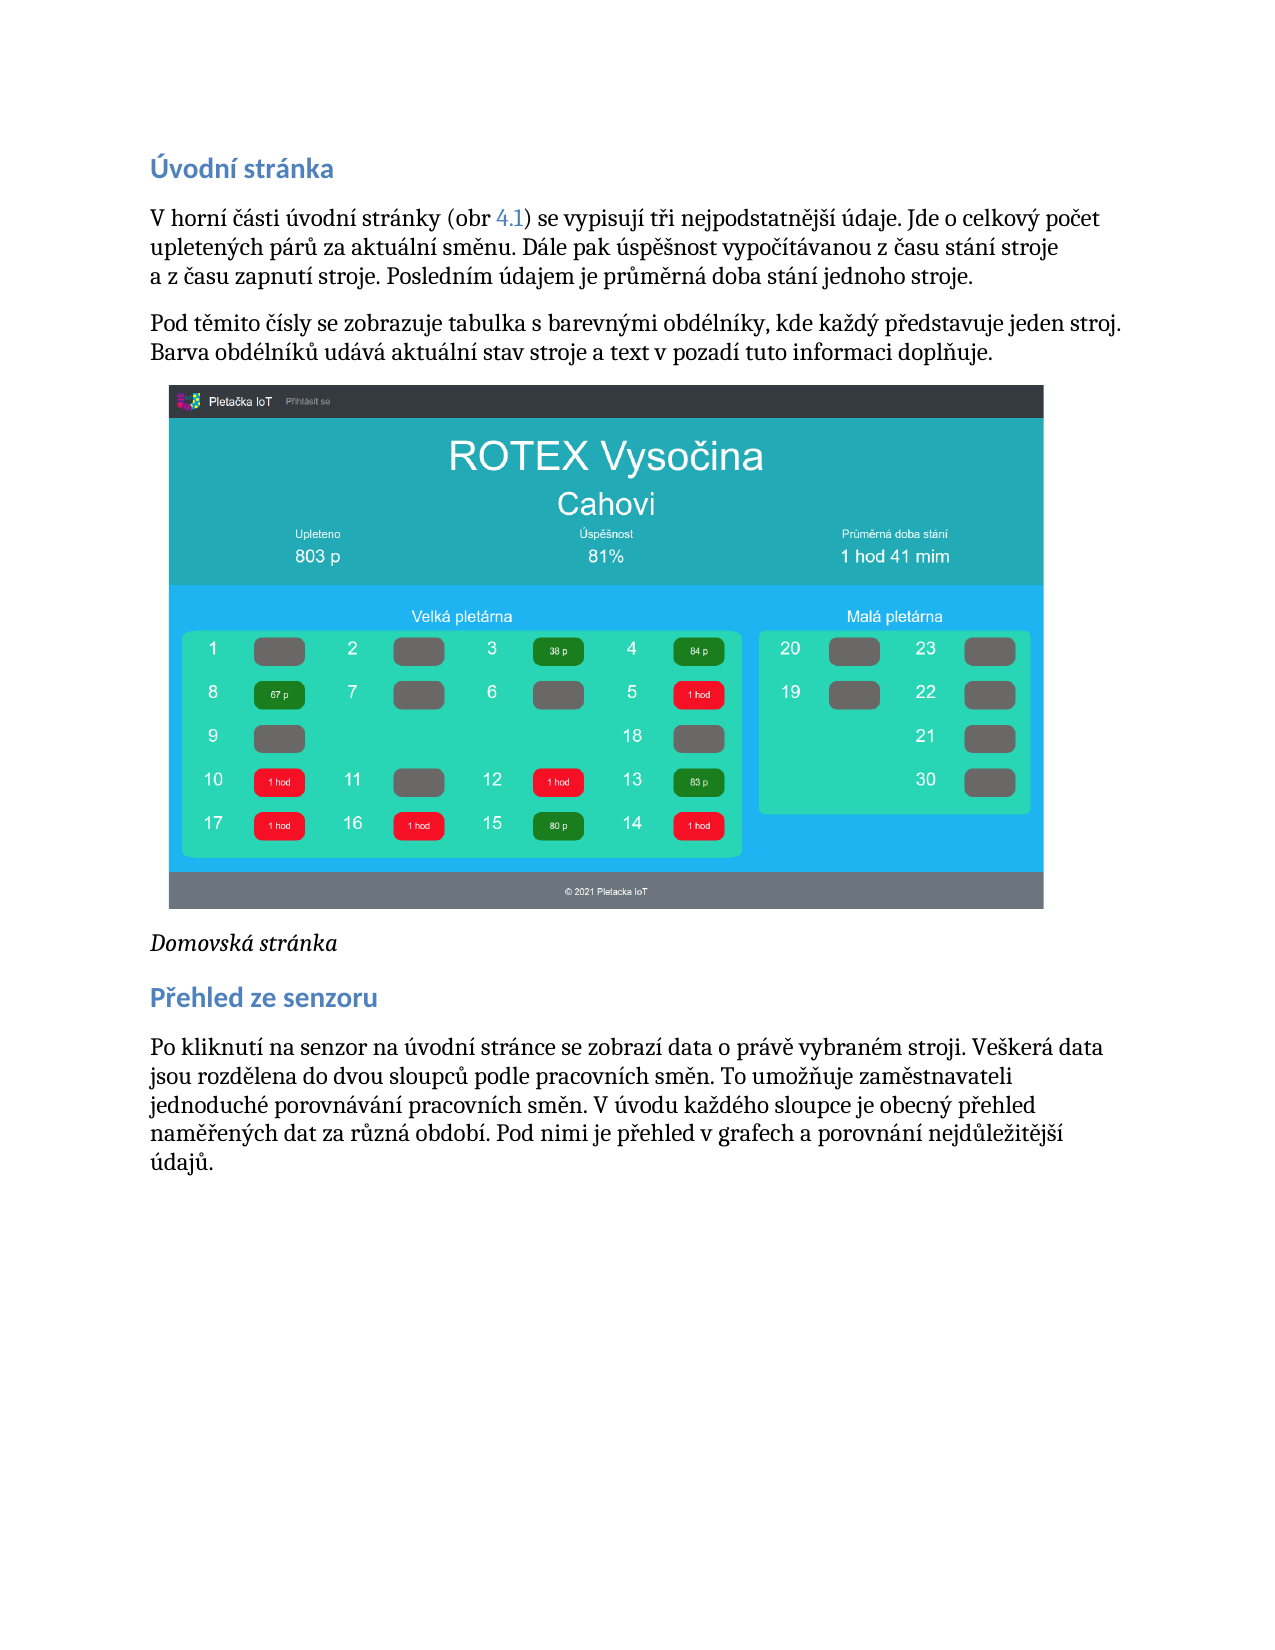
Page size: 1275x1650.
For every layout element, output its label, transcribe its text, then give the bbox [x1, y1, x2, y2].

text Domovská stránka [150, 929, 1125, 958]
text V horní části úvodní stránky (obr 4.1) se vypisují tři nejpodstatnější údaje. Jde o celkový počet upletených párů za aktuální směnu. Dále pak úspěšnost vypočítávanou z času stání stroje a z času zapnutí stroje. Posledním údajem je průměrná doba stání jednoho stroje. [150, 204, 1125, 291]
picture [168, 385, 1044, 909]
text Po kliknutí na senzor na úvodní stránce se zobrazí data o právě vybraném stroji. Veškerá data jsou rozdělena do dvou sloupců podle pracovních směn. To umožňuje zaměstnavateli jednoduché porovnávání pracovních směn. V úvodu každého sloupce je obecný přehled naměřených dat za různá období. Pod nimi je přehled v grafech a porovnání nejdůležitější údajů. [150, 1033, 1125, 1177]
text Pod těmito čísly se zobrazuje tabulka s barevnými obdélníky, kde každý představuje jeden stroj. Barva obdélníků udává aktuální stav stroje a text v pozadí tuto informaci doplňuje. [150, 309, 1125, 367]
subtitle Úvodní stránka [150, 150, 1125, 186]
subtitle Přehled ze senzoru [150, 979, 1125, 1014]
